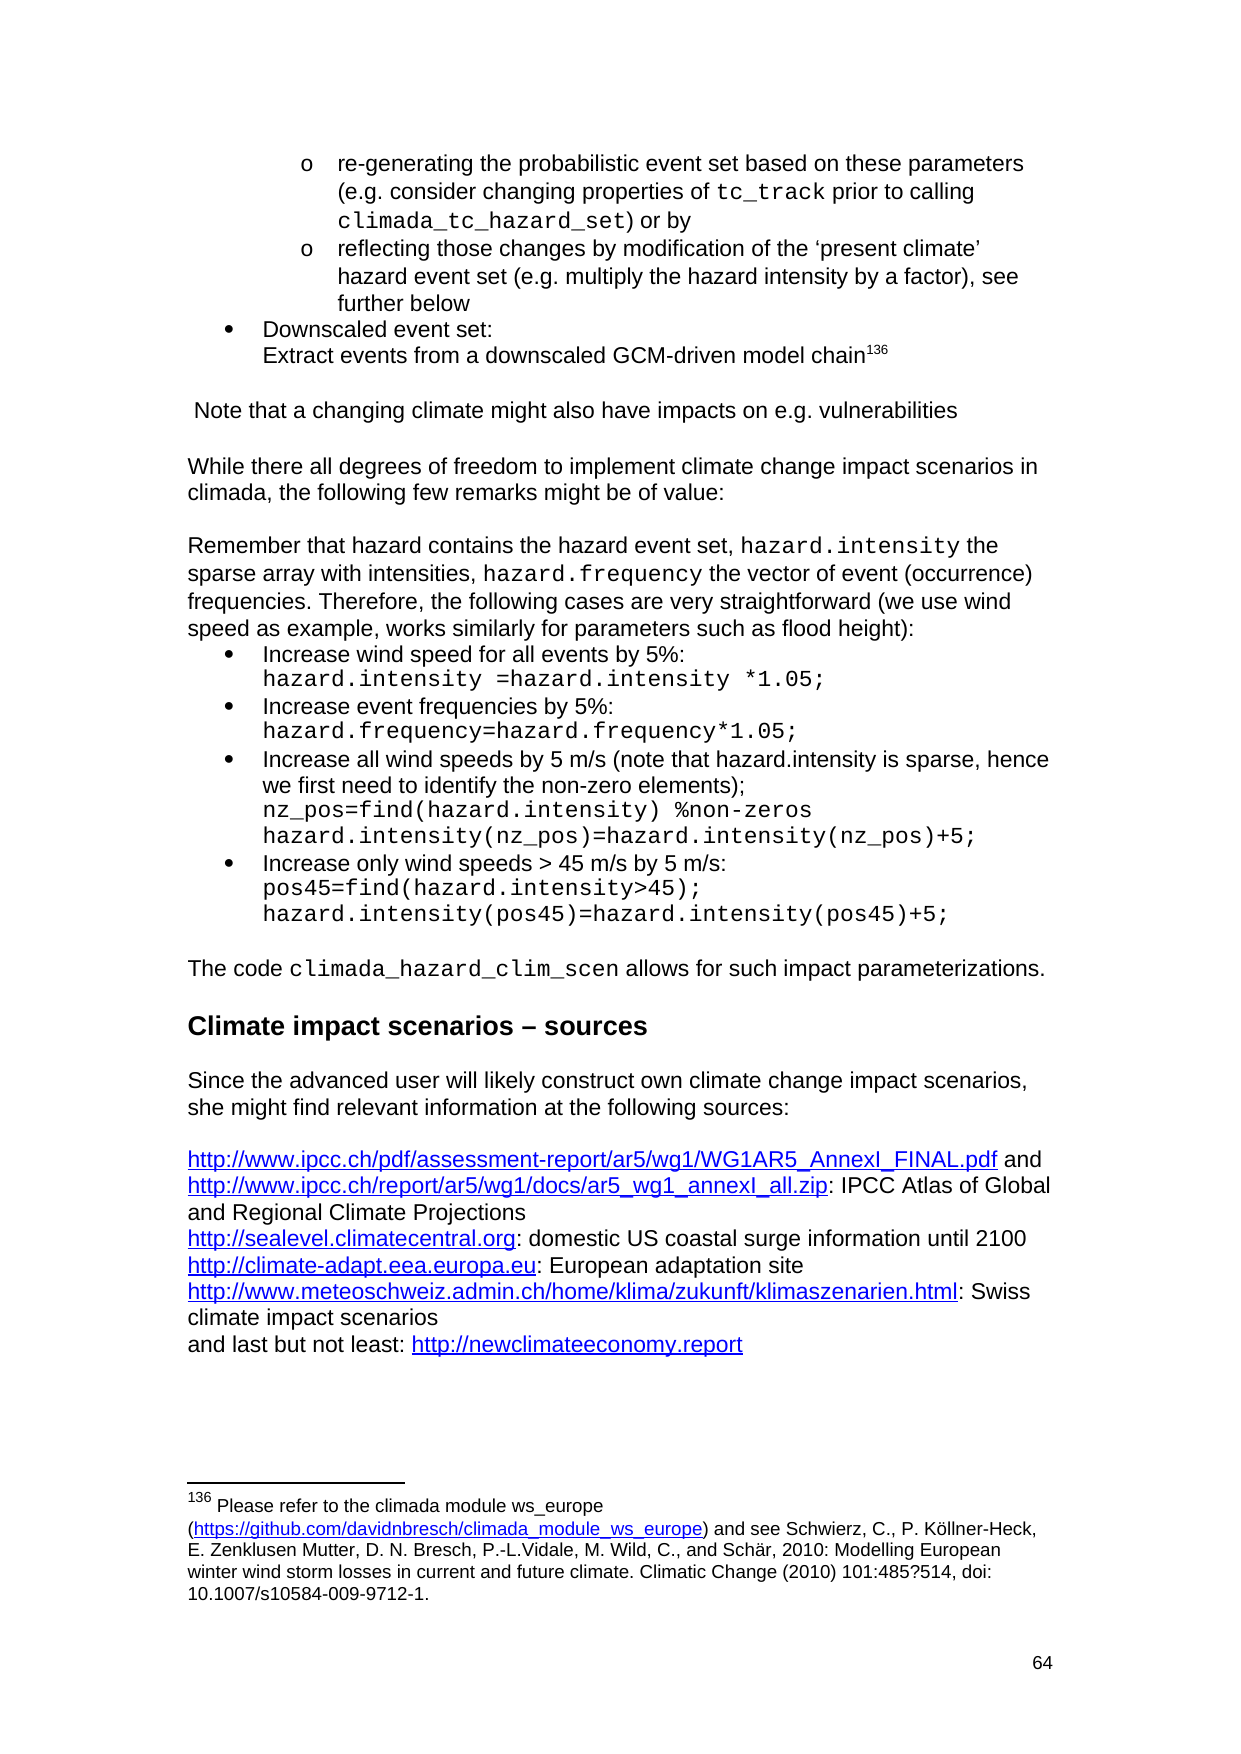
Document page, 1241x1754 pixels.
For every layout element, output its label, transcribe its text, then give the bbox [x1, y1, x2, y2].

list Downscaled event set: Extract events from a downscaled GCM-driven model chain [225, 316, 1053, 397]
text Since the advanced user will likely construct own climate change impact scenarios, she might find relevant information at the following sources: [187, 1067, 1053, 1120]
text Remember that hazard contains the hazard event set, hazard.intensity the sparse array with intensities, hazard.frequency the vector of event (occurrence) frequencies. Therefore, the following cases are very straightforward (we use wind speed as example, works similarly for parameters such as flood height): [187, 532, 1053, 641]
text http://climate-adapt.eea.europa.eu: European adaptation site [187, 1252, 1053, 1278]
text Note that a changing climate might also have impacts on e.g. vulnerabilities [187, 397, 1053, 424]
text While there all degrees of freedom to implement climate change impact scenarios in climada, the following few remarks might be of value: [187, 453, 1053, 505]
text http://www.ipcc.ch/pdf/assessment-report/ar5/wg1/WG1AR5_AnnexI_FINAL.pdf and http://www.ipcc.ch/report/ar5/wg1/docs/ar5_wg1_annexI_all.zip: IPCC Atlas of Global and Regional Climate Projections [187, 1146, 1053, 1225]
text http://www.meteoschweiz.admin.ch/home/klima/zukunft/klimaszenarien.html: Swiss climate impact scenarios [187, 1278, 1053, 1331]
text pos45=find(hazard.intensity>45); [187, 877, 1053, 902]
list Increase wind speed for all events by 5%: hazard.intensity =hazard.intensity *1.05; [225, 641, 1053, 693]
subtitle Climate impact scenarios – sources [187, 1009, 1053, 1041]
text and last but not least: http://newclimateeconomy.report [187, 1331, 1053, 1357]
list reflecting those changes by modification of the ‘present climate’ hazard event set (e.g. multiply the hazard intensity by a factor), see further below [300, 235, 1053, 316]
list Increase event frequencies by 5%: hazard.frequency=hazard.frequency*1.05; [225, 693, 1053, 746]
list Increase only wind speeds > 45 m/s by 5 m/s: [225, 850, 1053, 877]
text http://sealevel.climatecentral.org: domestic US coastal surge information until 2100 [187, 1225, 1053, 1252]
list Increase all wind speeds by 5 m/s (note that hazard.intensity is sparse, hence we first need to identify the non-zero elements); nz_pos=find(hazard.intensity) %non-zeros hazard.intensity(nz_pos)=hazard.intensity(nz_pos)+5; [225, 746, 1053, 850]
text The code climada_hazard_clim_scen allows for such impact parameterizations. [187, 955, 1053, 983]
list re-generating the probabilistic event set based on these parameters (e.g. consider changing properties of tc_track prior to calling climada_tc_hazard_set) or by [300, 150, 1053, 235]
text hazard.intensity(pos45)=hazard.intensity(pos45)+5; [187, 902, 1053, 928]
